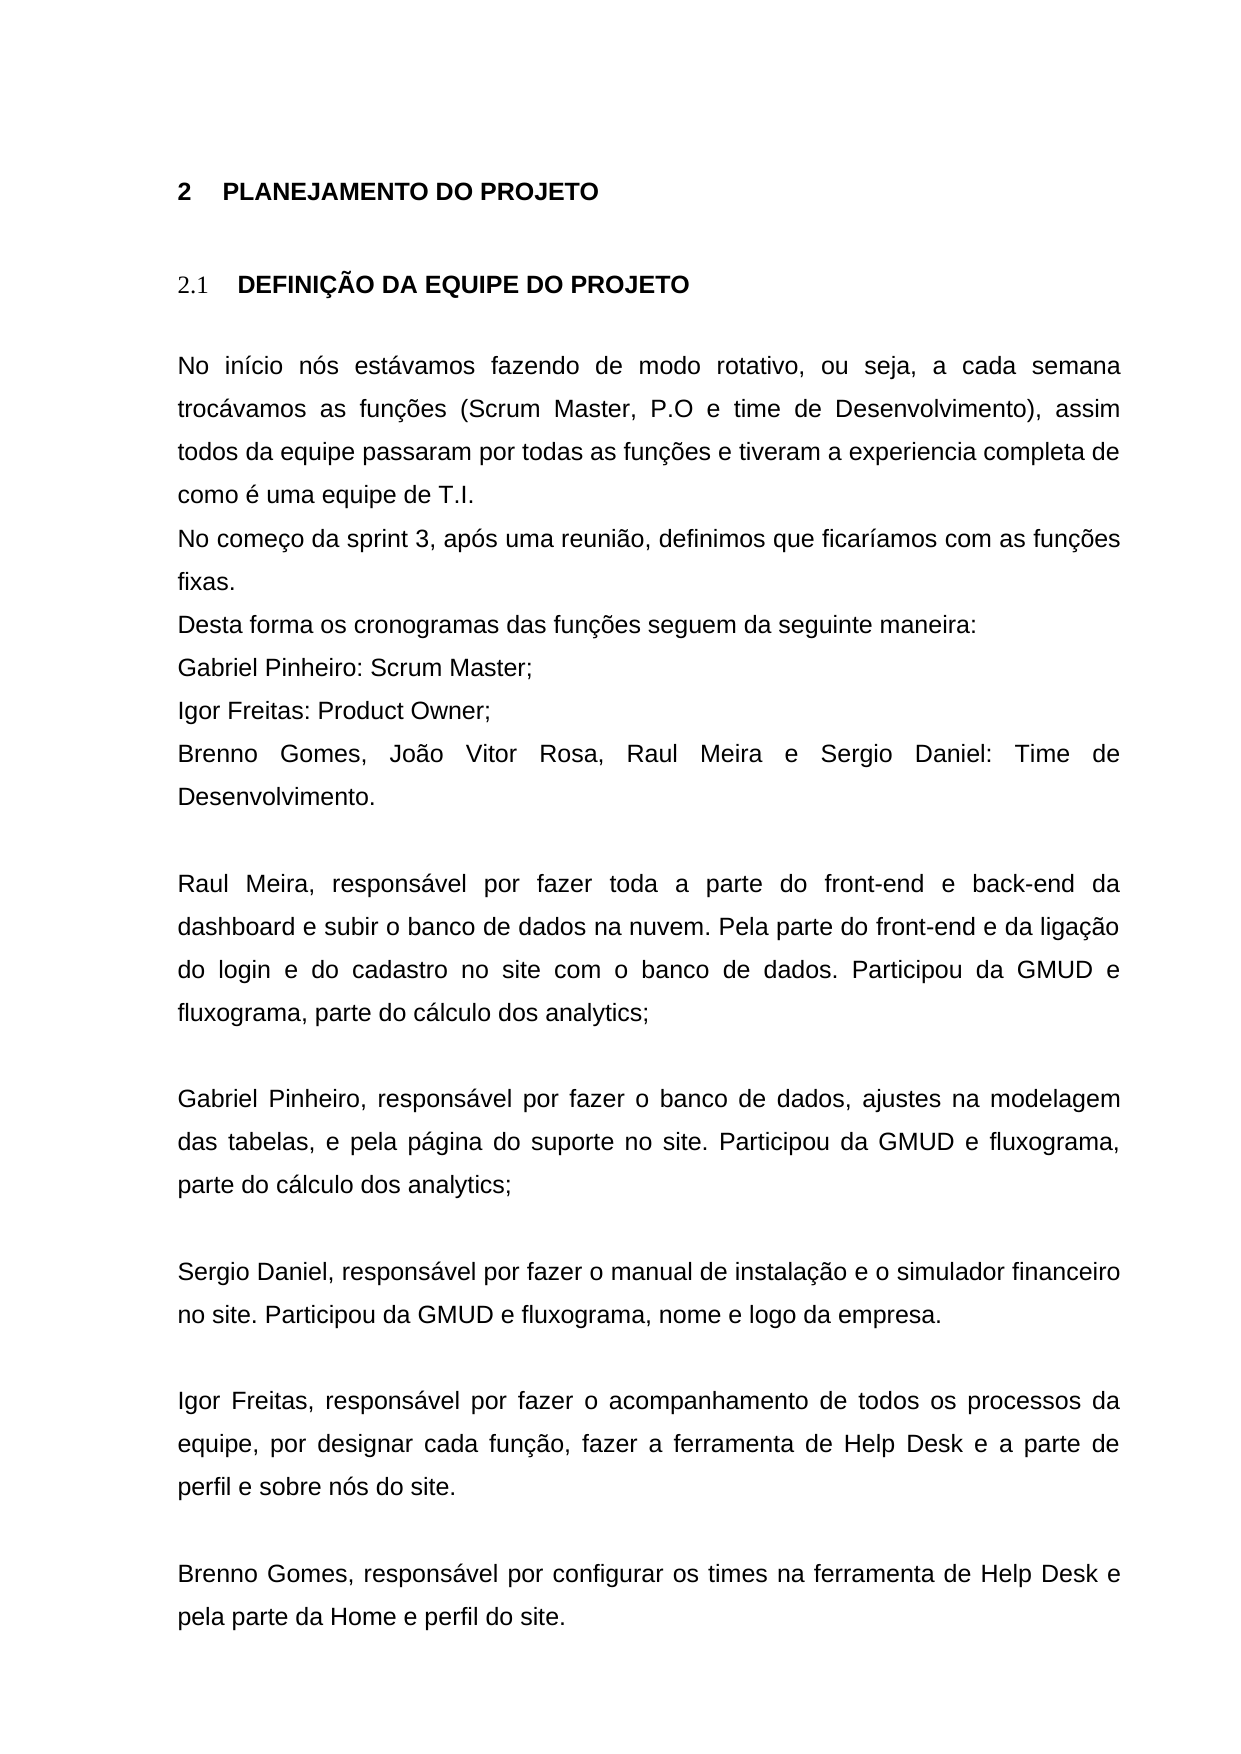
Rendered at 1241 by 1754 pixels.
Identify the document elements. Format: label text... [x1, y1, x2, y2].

text Raul Meira, responsável por fazer toda a parte do front-end e back-end da dashboard e subir o banco de dados na nuvem. Pela parte do front-end e da ligação do login e do cadastro no site com o banco de dados. Participou da GMUD e fluxograma, parte do cálculo dos analytics; [177, 868, 1122, 1027]
subtitle Definição da Equipe do projeto [177, 270, 1122, 299]
text Brenno Gomes, responsável por configurar os times na ferramenta de Help Desk e pela parte da Home e perfil do site. [177, 1558, 1122, 1630]
text No começo da sprint 3, após uma reunião, definimos que ficaríamos com as funções fixas. [177, 523, 1122, 595]
text No início nós estávamos fazendo de modo rotativo, ou seja, a cada semana trocávamos as funções (Scrum Master, P.O e time de Desenvolvimento), assim todos da equipe passaram por todas as funções e tiveram a experiencia completa de como é uma equipe de T.I. [177, 351, 1122, 509]
text Igor Freitas: Product Owner; [177, 696, 1122, 725]
text Gabriel Pinheiro: Scrum Master; [177, 653, 1122, 682]
text Gabriel Pinheiro, responsável por fazer o banco de dados, ajustes na modelagem das tabelas, e pela página do suporte no site. Participou da GMUD e fluxograma, parte do cálculo dos analytics; [177, 1084, 1122, 1199]
text Desta forma os cronogramas das funções seguem da seguinte maneira: [177, 610, 1122, 638]
subtitle PLANEJAMENTO DO PROJETO [177, 177, 1122, 206]
text Brenno Gomes, João Vitor Rosa, Raul Meira e Sergio Daniel: Time de Desenvolvimento. [177, 739, 1122, 811]
text Sergio Daniel, responsável por fazer o manual de instalação e o simulador financeiro no site. Participou da GMUD e fluxograma, nome e logo da empresa. [177, 1257, 1122, 1328]
text Igor Freitas, responsável por fazer o acompanhamento de todos os processos da equipe, por designar cada função, fazer a ferramenta de Help Desk e a parte de perfil e sobre nós do site. [177, 1386, 1122, 1501]
